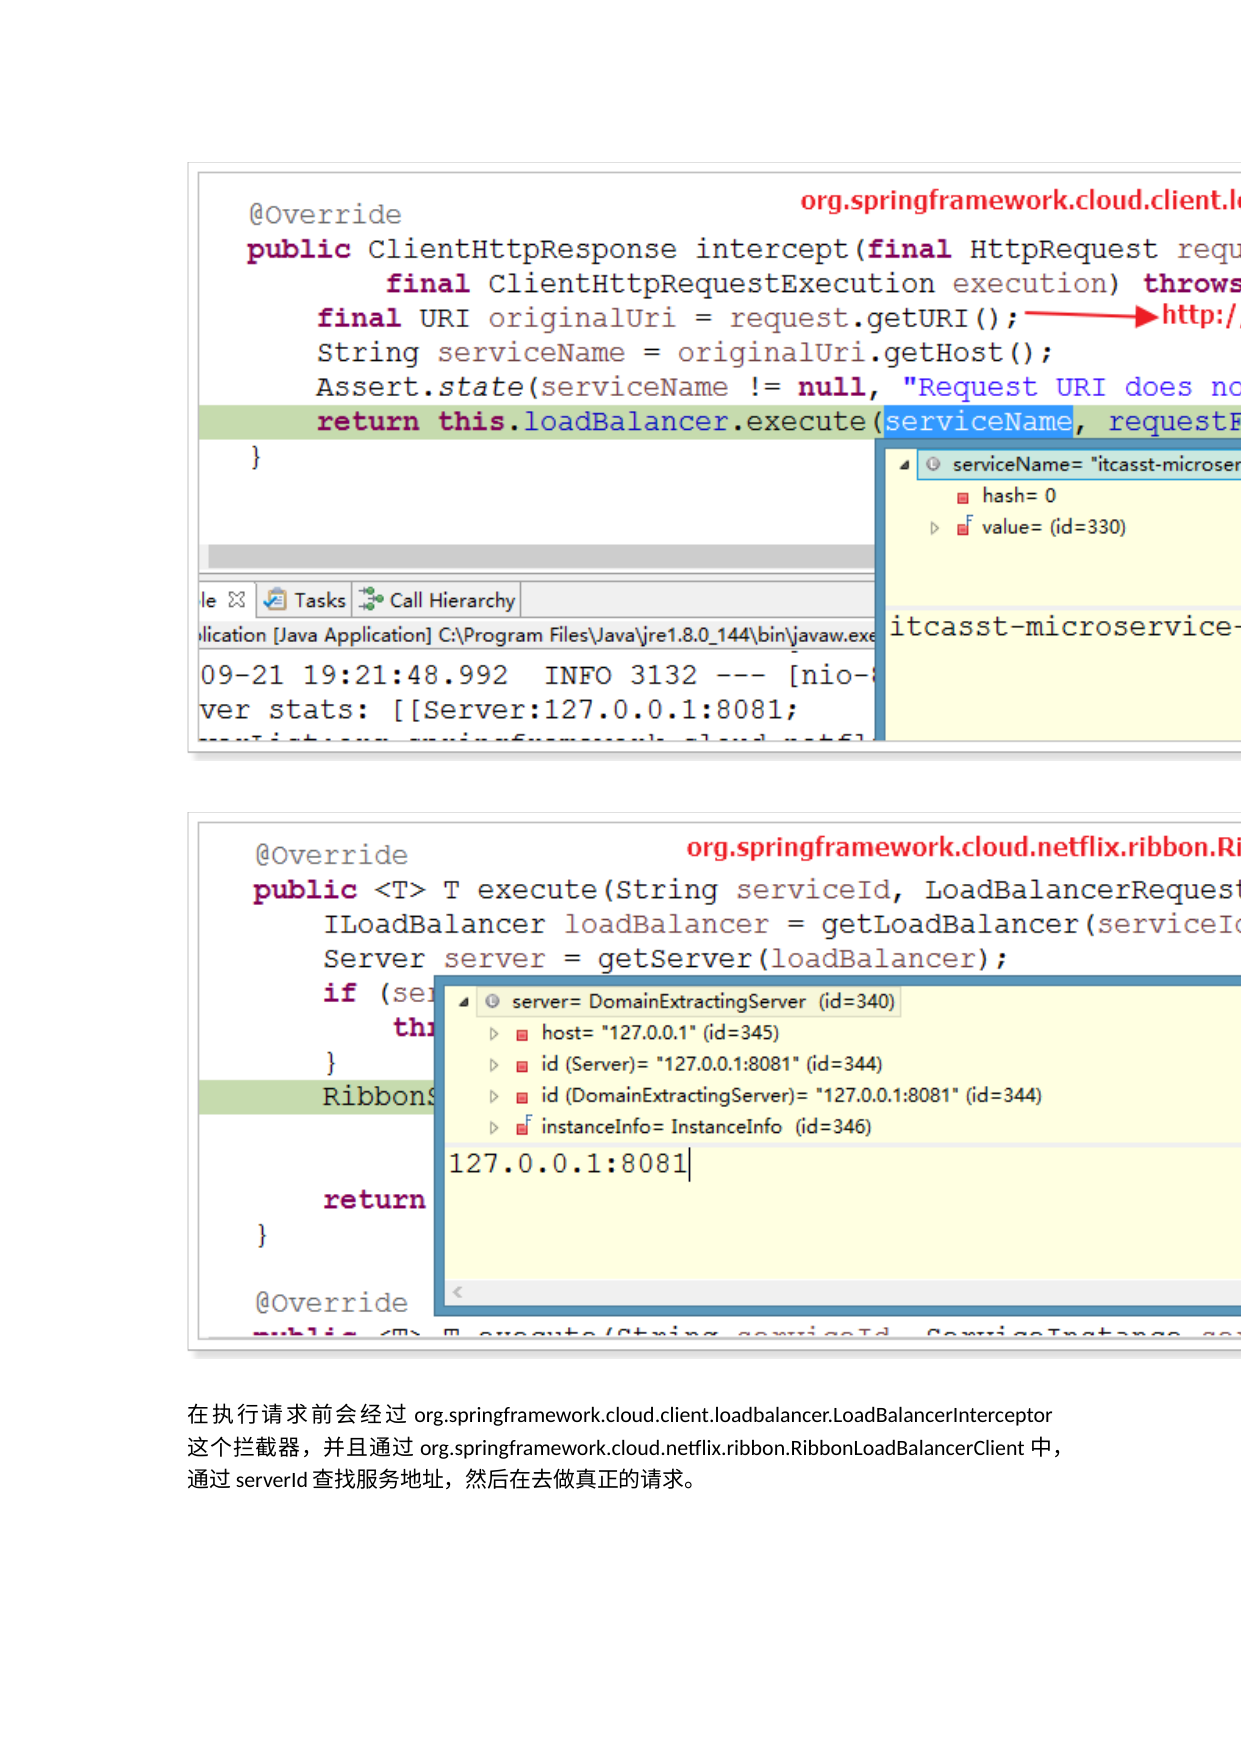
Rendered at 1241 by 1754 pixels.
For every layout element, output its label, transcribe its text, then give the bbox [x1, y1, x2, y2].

picture [187, 162, 1241, 761]
picture [187, 812, 1241, 1359]
text 在执行请求前会经过org.springframework.cloud.client.loadbalancer.LoadBalancerInterceptor这个拦截器，并且通过org.springframework.cloud.netflix.ribbon.RibbonLoadBalancerClient中，通过serverId查找服务地址，然后在去做真正的请求。 [187, 1397, 1053, 1494]
